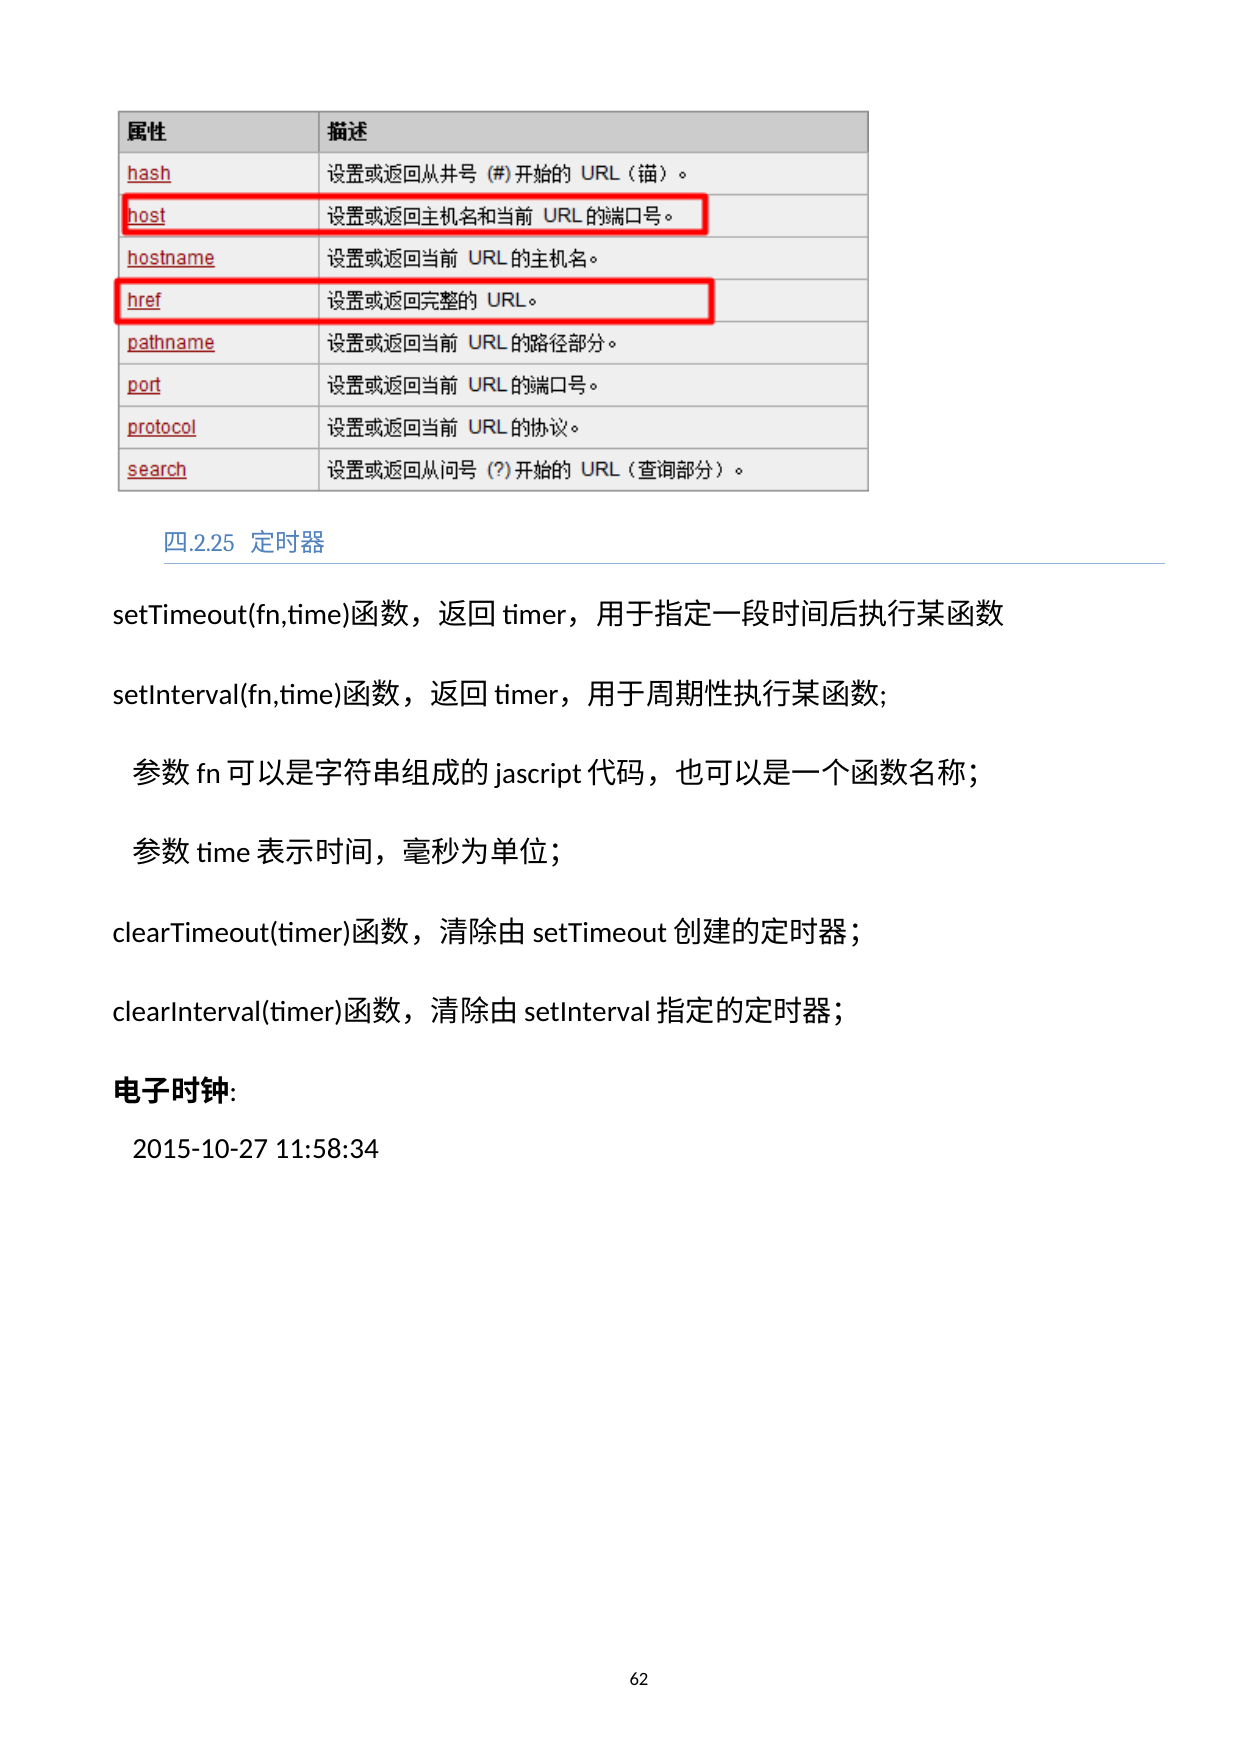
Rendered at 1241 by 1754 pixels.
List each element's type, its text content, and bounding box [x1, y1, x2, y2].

text 参数time表示时间，毫秒为单位； [75, 810, 1165, 890]
text clearTimeout(timer)函数，清除由setTimeout创建的定时器； [75, 890, 1165, 969]
text setTimeout(fn,time)函数，返回timer，用于指定一段时间后执行某函数 [75, 572, 1165, 652]
text 电子时钟: [75, 1048, 1165, 1128]
subtitle 定时器 [164, 521, 1165, 563]
text setInterval(fn,time)函数，返回timer，用于周期性执行某函数; [75, 652, 1165, 731]
text 2015-10-27 11:58:34 [75, 1128, 1165, 1168]
text clearInterval(timer)函数，清除由setInterval指定的定时器； [75, 969, 1165, 1048]
picture [112, 108, 869, 495]
text 参数fn可以是字符串组成的jascript代码，也可以是一个函数名称； [75, 731, 1165, 810]
